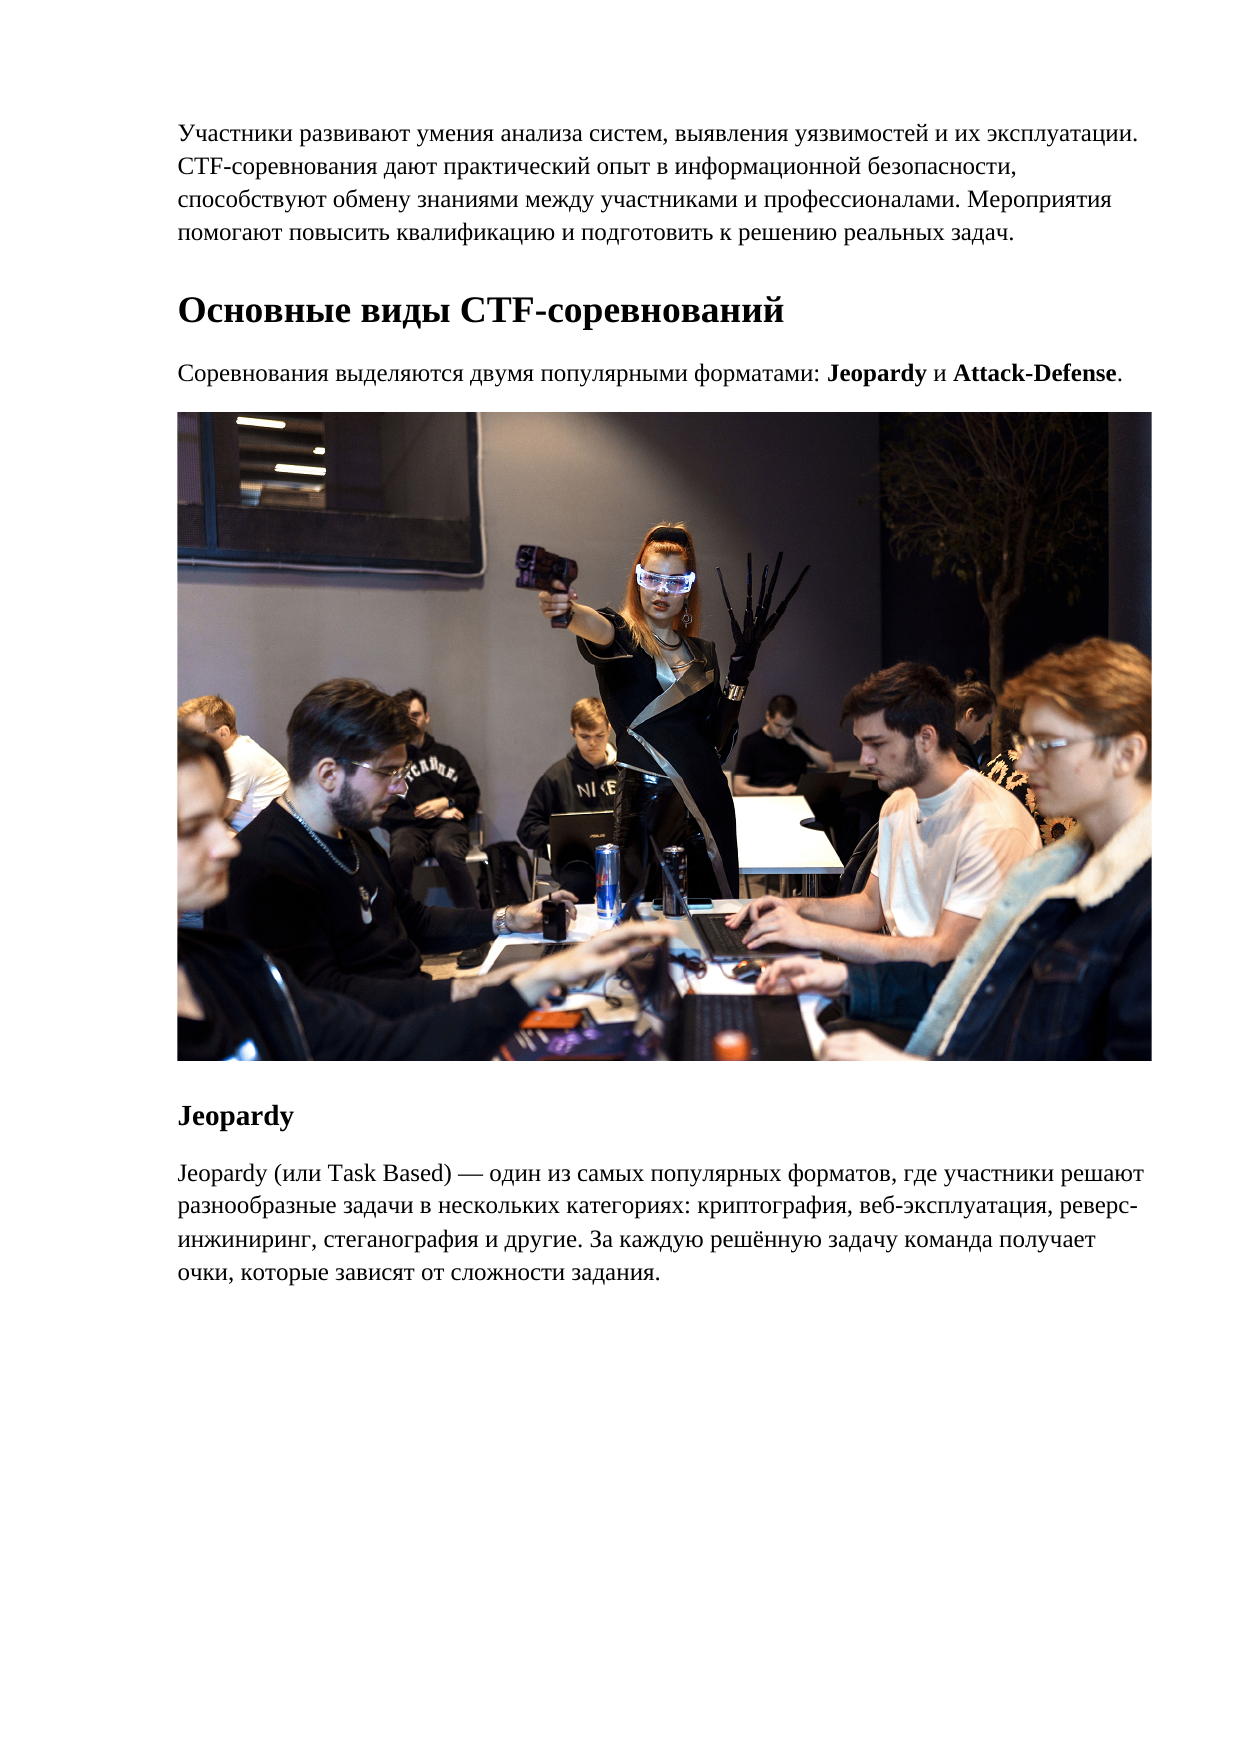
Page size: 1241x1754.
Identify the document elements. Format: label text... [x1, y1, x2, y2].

text Соревнования выделяются двумя популярными форматами: Jeopardy и Attack-Defense. [177, 358, 1152, 387]
subtitle Основные виды CTF-соревнований [177, 288, 1152, 331]
text Jeopardy (или Task Based) — один из самых популярных форматов, где участники решают разнообразные задачи в нескольких категориях: криптография, веб-эксплуатация, реверс-инжиниринг, стеганография и другие. За каждую решённую задачу команда получает очки, которые зависят от сложности задания. [177, 1158, 1152, 1285]
picture [177, 412, 1152, 1061]
subtitle Jeopardy [177, 1098, 1152, 1132]
text Участники развивают умения анализа систем, выявления уязвимостей и их эксплуатации. CTF-соревнования дают практический опыт в информационной безопасности, способствуют обмену знаниями между участниками и профессионалами. Мероприятия помогают повысить квалификацию и подготовить к решению реальных задач. [177, 118, 1152, 246]
